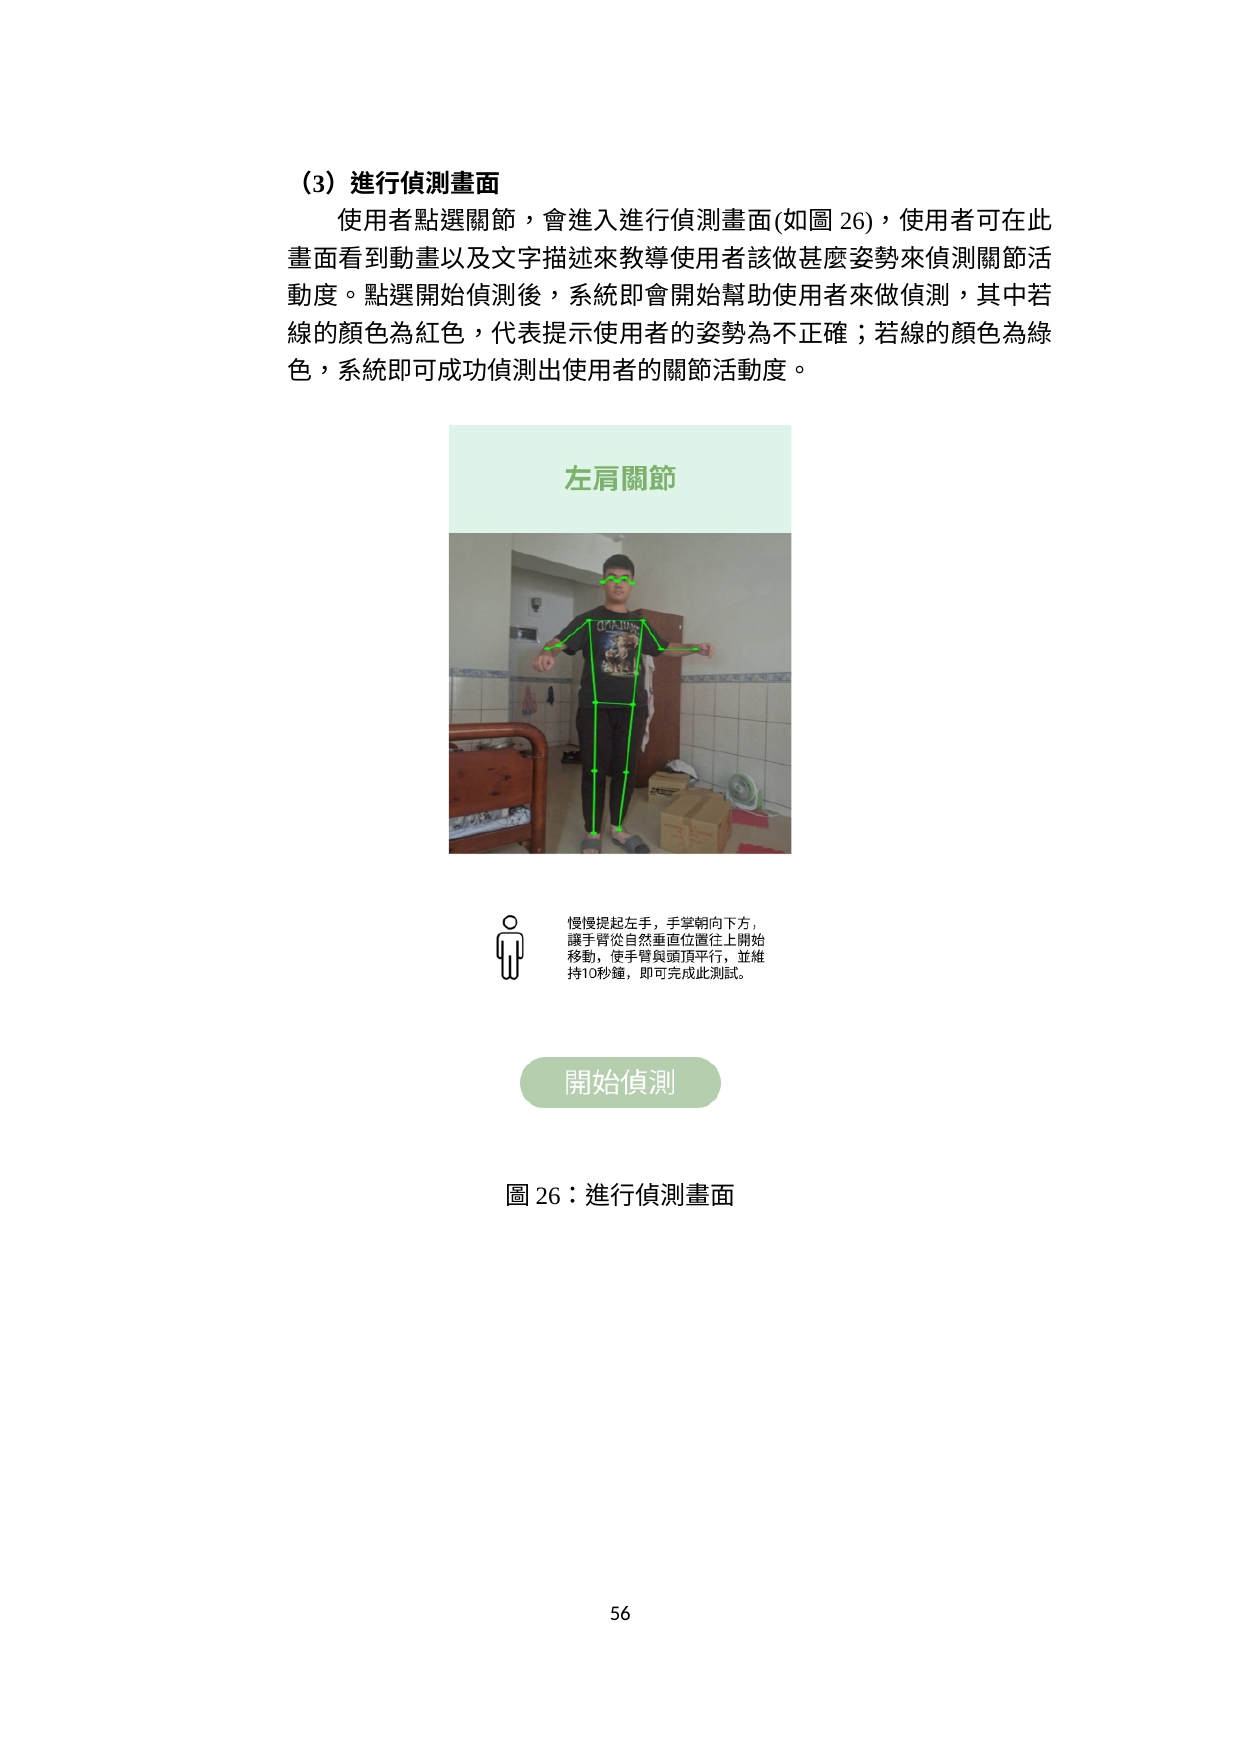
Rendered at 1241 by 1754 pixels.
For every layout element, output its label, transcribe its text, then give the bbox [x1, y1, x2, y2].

picture [448, 425, 792, 1166]
text 使用者點選關節，會進入進行偵測畫面(如圖26)，使用者可在此畫面看到動畫以及文字描述來教導使用者該做甚麼姿勢來偵測關節活動度。點選開始偵測後，系統即會開始幫助使用者來做偵測，其中若線的顏色為紅色，代表提示使用者的姿勢為不正確；若線的顏色為綠色，系統即可成功偵測出使用者的關節活動度。 [287, 200, 1053, 387]
text 圖 26：進行偵測畫面 [187, 1175, 1053, 1212]
text （3）進行偵測畫面 [287, 162, 1053, 200]
